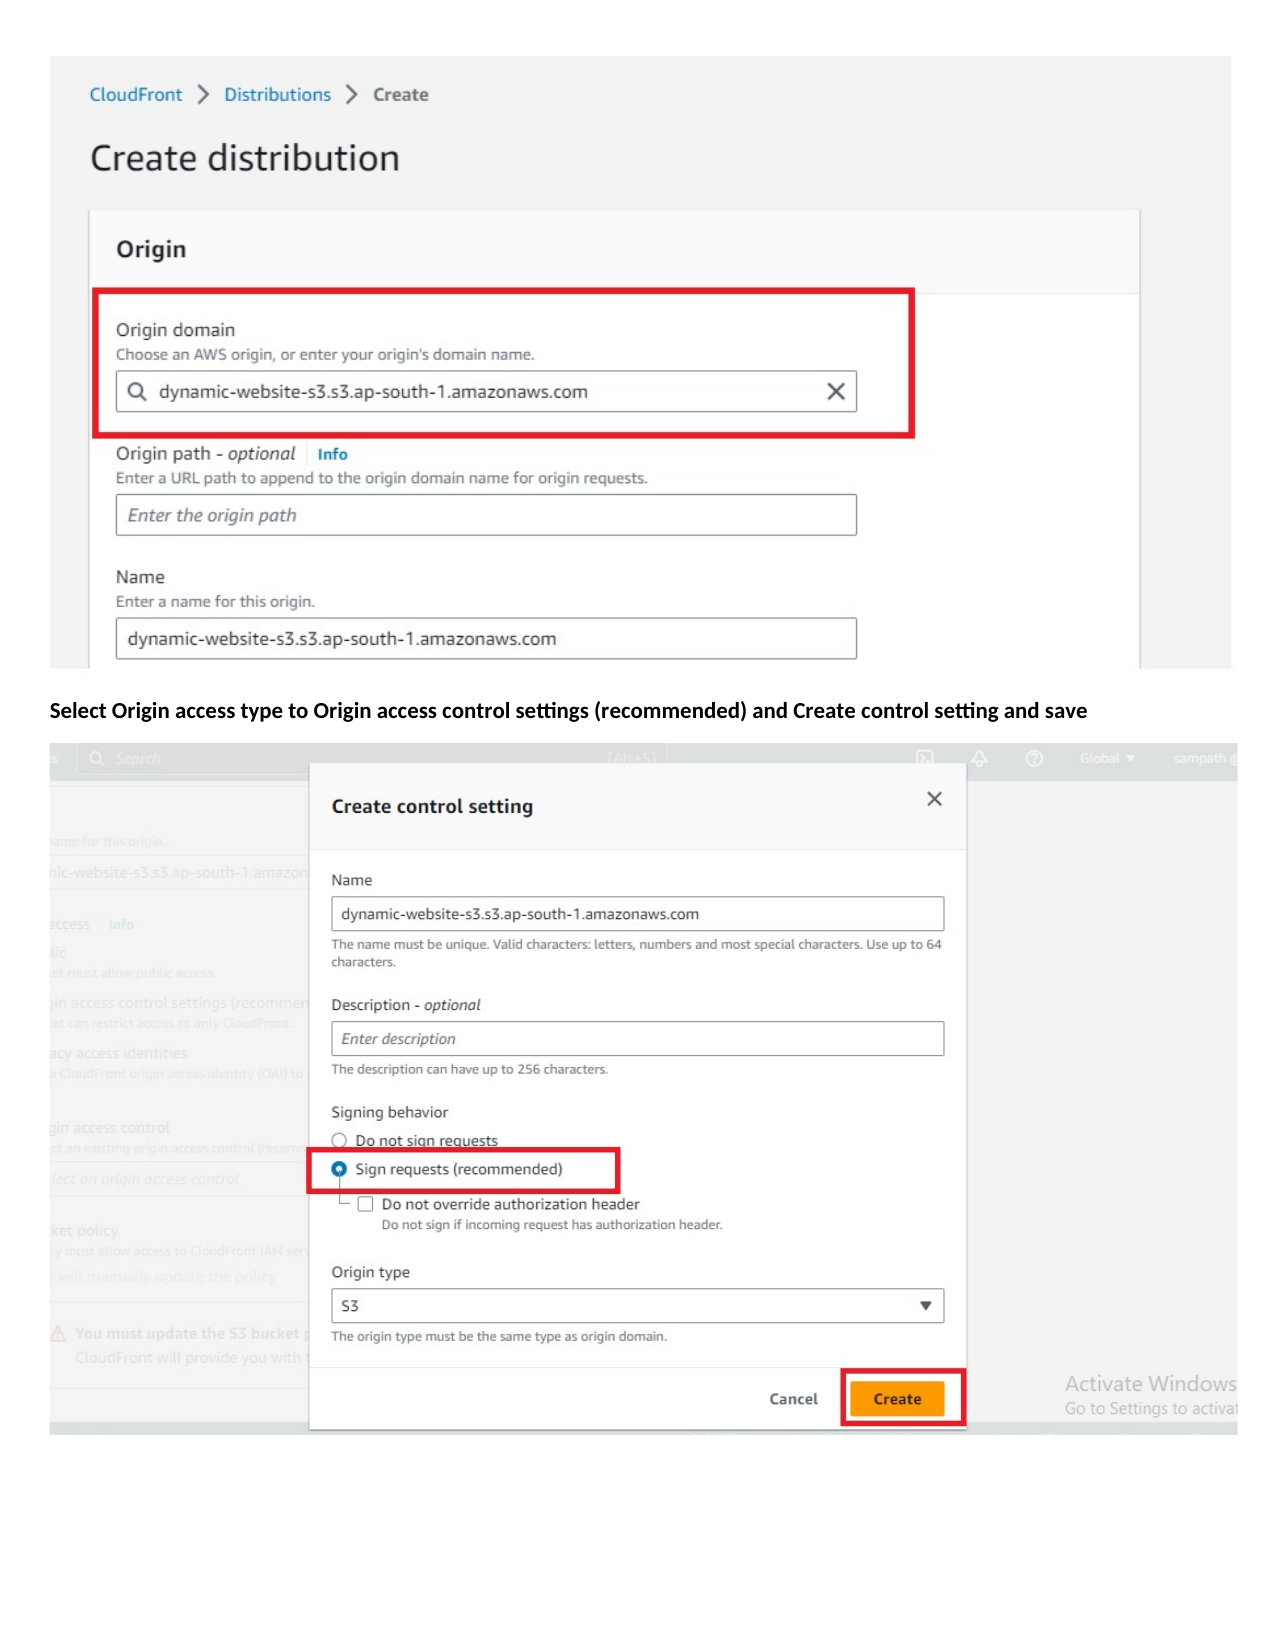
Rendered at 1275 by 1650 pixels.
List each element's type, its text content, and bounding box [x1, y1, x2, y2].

picture [49, 56, 1238, 678]
picture [49, 743, 1238, 1435]
text Select Origin access type to Origin access control settings (recommended) and Create control setting and save [49, 696, 1237, 724]
